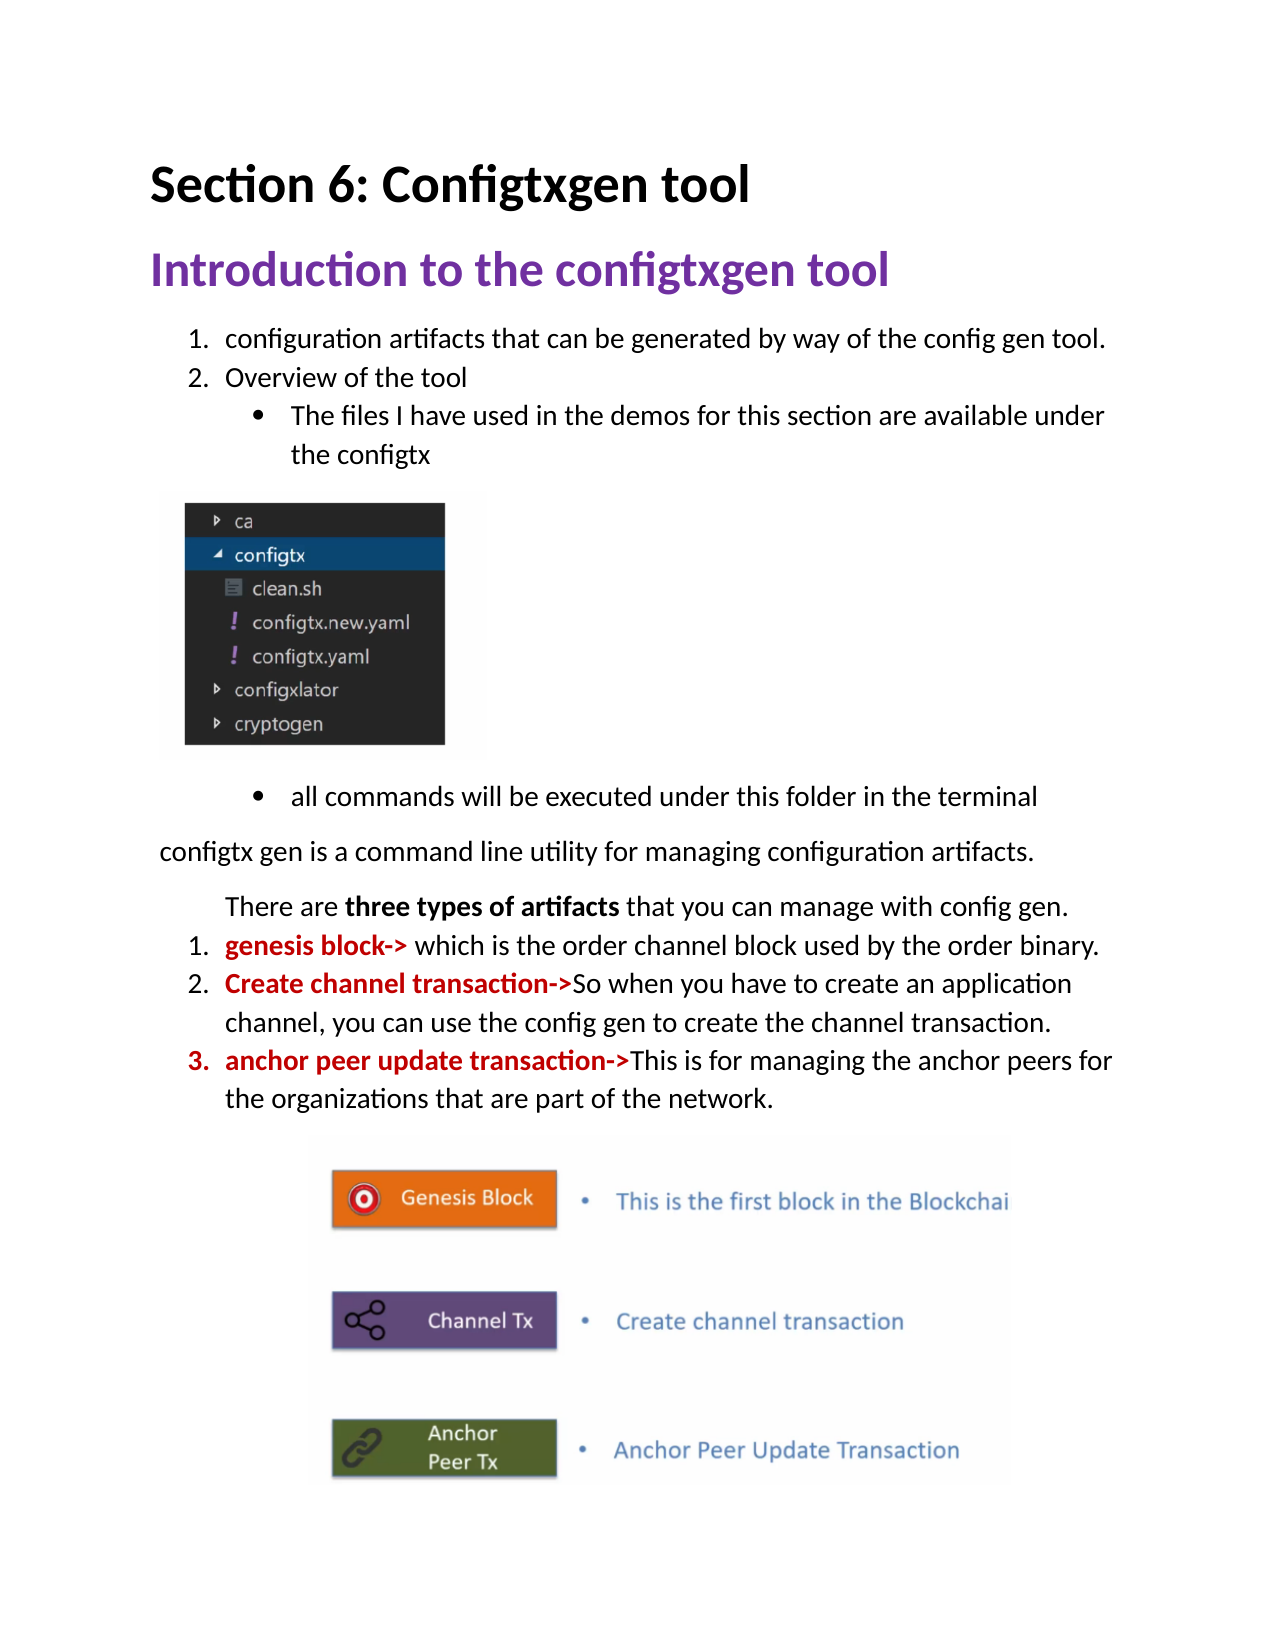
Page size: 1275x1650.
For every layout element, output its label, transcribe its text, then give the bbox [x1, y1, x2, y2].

text Introduction to the configtxgen tool [150, 238, 1125, 299]
list configuration artifacts that can be generated by way of the config gen tool. [187, 321, 1125, 356]
list There are three types of artifacts that you can manage with config gen. [225, 888, 1125, 924]
list genesis block-> which is the order channel block used by the order binary. [187, 927, 1125, 962]
list all commands will be executed under this folder in the terminal [253, 778, 1125, 814]
list anchor peer update transaction->This is for managing the anchor peers for the organizations that are part of the network. [187, 1042, 1125, 1116]
text Section 6: Configtxgen tool [150, 150, 1125, 216]
list Create channel transaction->So when you have to create an application channel, you can use the config gen to create the channel transaction. [187, 965, 1125, 1039]
text configtx gen is a command line utility for managing configuration artifacts. [159, 833, 1125, 869]
list The files I have used in the demos for this section are available under the configtx [253, 397, 1125, 471]
picture [159, 491, 488, 760]
picture [308, 1135, 1012, 1485]
list Overview of the tool [187, 359, 1125, 394]
